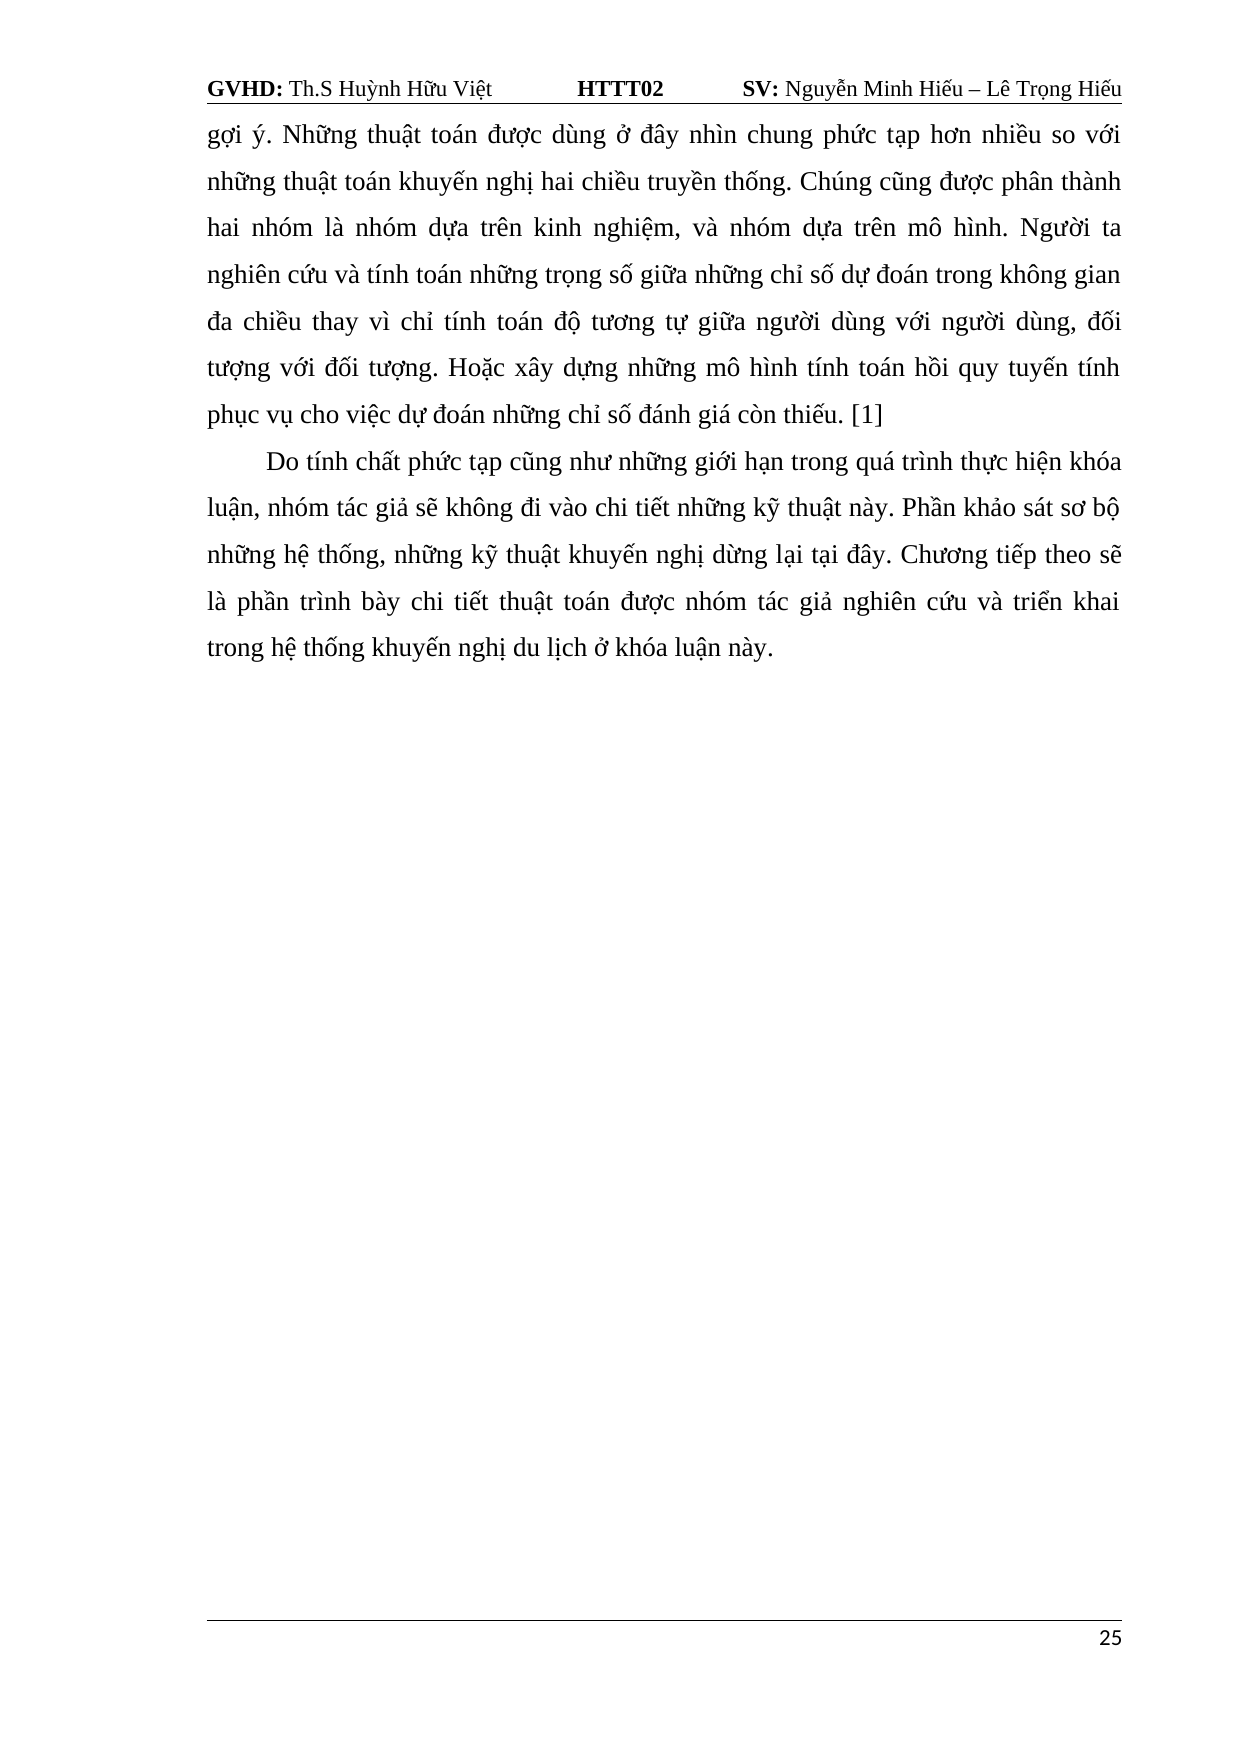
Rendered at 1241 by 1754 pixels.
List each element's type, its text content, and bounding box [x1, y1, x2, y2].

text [207, 118, 1122, 429]
text Do tính chất phức tạp cũng như những giới hạn trong quá trình thực hiện khóa luận, nhóm tác giả sẽ không đi vào chi tiết những kỹ thuật này. Phần khảo sát sơ bộ những hệ thống, những kỹ thuật khuyến nghị dừng lại tại đây. Chương tiếp theo sẽ là phần trình bày chi tiết thuật toán được nhóm tác giả nghiên cứu và triển khai trong hệ thống khuyến nghị du lịch ở khóa luận này. [207, 445, 1122, 663]
